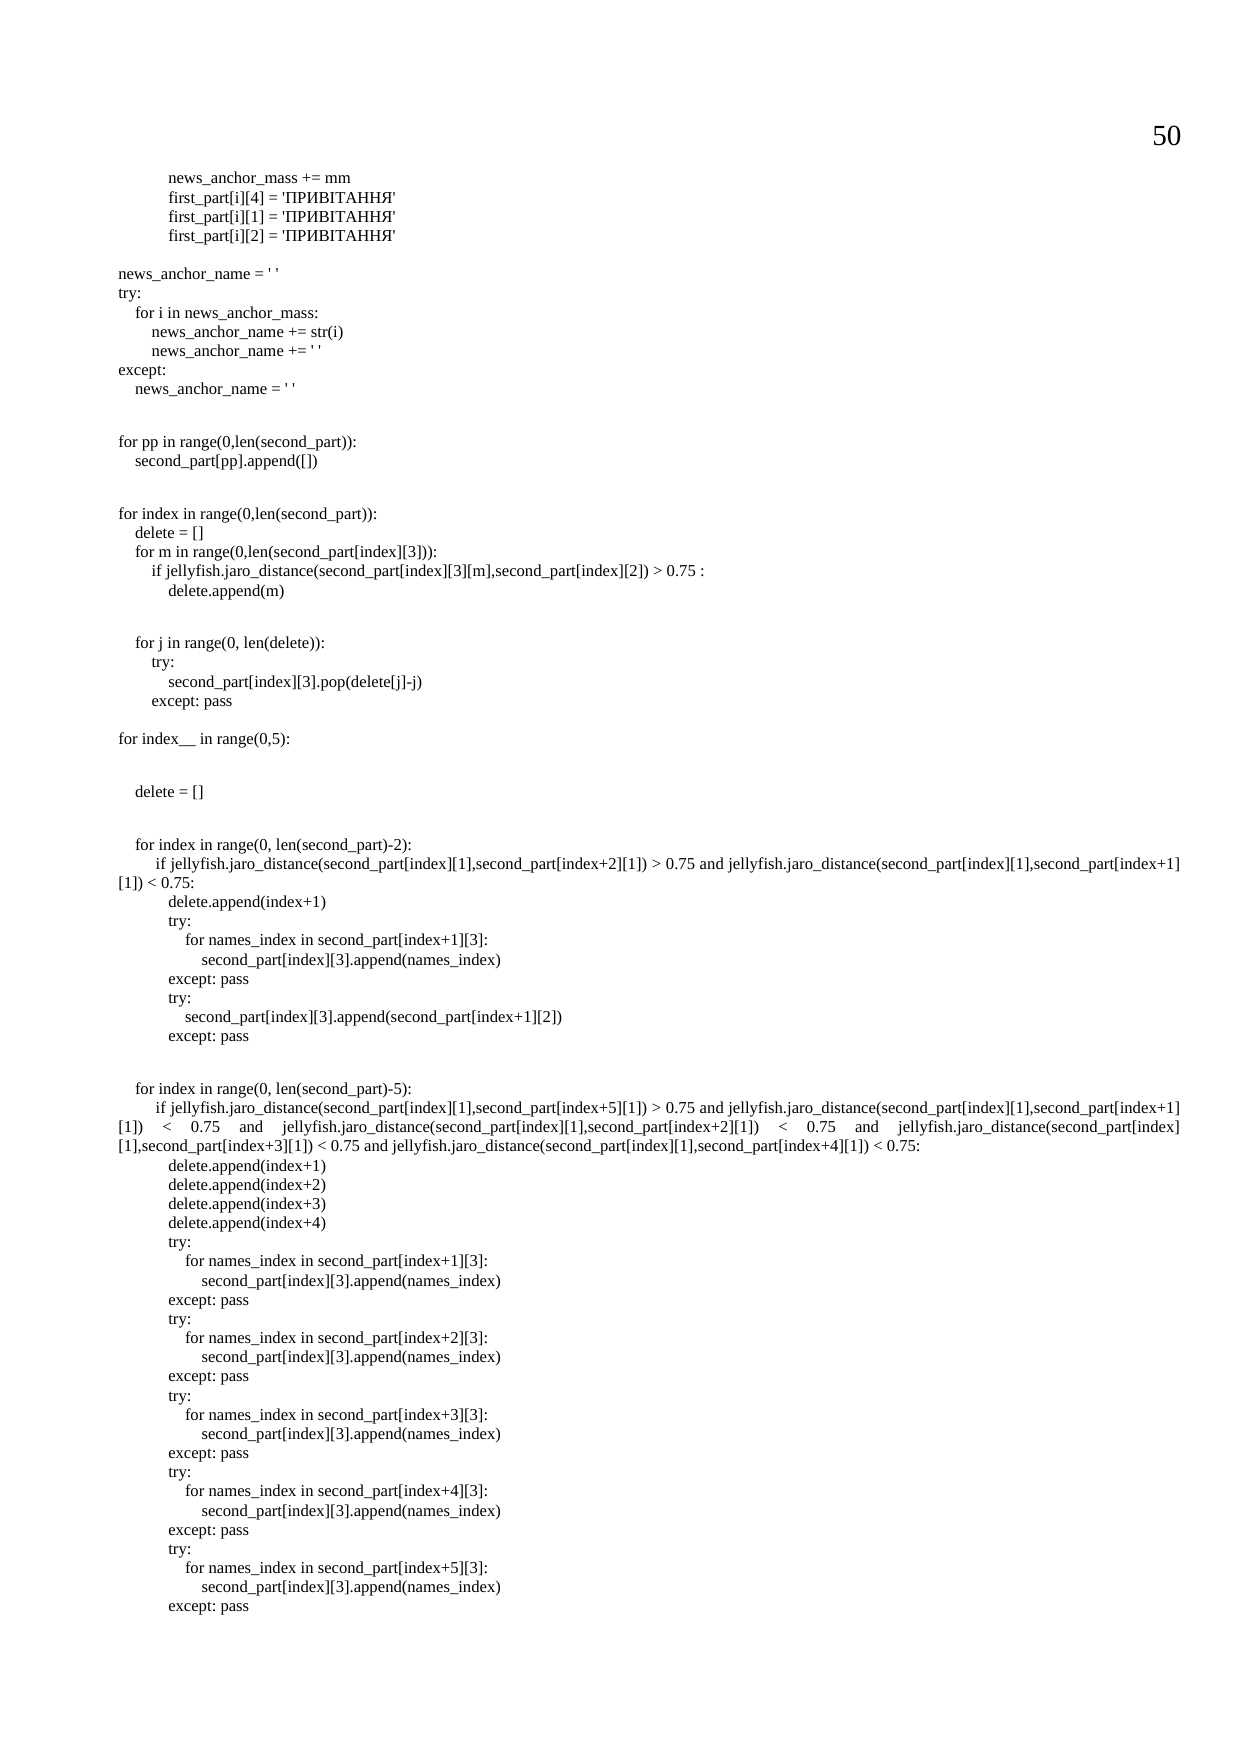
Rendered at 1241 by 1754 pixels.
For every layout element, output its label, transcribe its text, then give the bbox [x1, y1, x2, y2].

text delete = [] [118, 782, 1181, 801]
text second_part[index][3].append(names_index) [118, 1270, 1181, 1289]
text delete.append(m) [118, 580, 1181, 599]
text try: [118, 1462, 1181, 1481]
text first_part[i][1] = 'ПРИВІТАННЯ' [118, 207, 1181, 226]
text for names_index in second_part[index+1][3]: [118, 930, 1181, 949]
text delete.append(index+2) [118, 1174, 1181, 1194]
text for m in range(0,len(second_part[index][3])): [118, 542, 1181, 561]
text try: [118, 1539, 1181, 1558]
text for index in range(0,len(second_part)): [118, 504, 1181, 523]
text try: [118, 1309, 1181, 1328]
text try: [118, 652, 1181, 671]
text second_part[index][3].append(names_index) [118, 1500, 1181, 1519]
text second_part[index][3].append(second_part[index+1][2]) [118, 1007, 1181, 1026]
text for names_index in second_part[index+2][3]: [118, 1328, 1181, 1347]
text for index in range(0, len(second_part)-5): [118, 1079, 1181, 1098]
text if jellyfish.jaro_distance(second_part[index][3][m],second_part[index][2]) > 0.75 : [118, 561, 1181, 580]
text second_part[index][3].append(names_index) [118, 1577, 1181, 1596]
text news_anchor_name = ' ' [118, 379, 1181, 398]
text except: pass [118, 691, 1181, 710]
text try: [118, 988, 1181, 1007]
text delete.append(index+1) [118, 1155, 1181, 1174]
text if jellyfish.jaro_distance(second_part[index][1],second_part[index+5][1]) > 0.75 and jellyfish.jaro_distance(second_part[index][1],second_part[index+1][1]) < 0.75 and jellyfish.jaro_distance(second_part[index][1],second_part[index+2][1]) < 0.75 and jellyfish.jaro_distance(second_part[index][1],second_part[index+3][1]) < 0.75 and jellyfish.jaro_distance(second_part[index][1],second_part[index+4][1]) < 0.75: [118, 1098, 1181, 1155]
text second_part[index][3].append(names_index) [118, 1347, 1181, 1366]
text delete.append(index+4) [118, 1213, 1181, 1232]
text second_part[pp].append([]) [118, 451, 1181, 470]
text for names_index in second_part[index+1][3]: [118, 1251, 1181, 1270]
text except: pass [118, 1026, 1181, 1045]
text if jellyfish.jaro_distance(second_part[index][1],second_part[index+2][1]) > 0.75 and jellyfish.jaro_distance(second_part[index][1],second_part[index+1][1]) < 0.75: [118, 853, 1181, 892]
text except: pass [118, 1596, 1181, 1615]
text except: pass [118, 1289, 1181, 1309]
text news_anchor_name += ' ' [118, 341, 1181, 360]
text delete.append(index+1) [118, 892, 1181, 911]
text for pp in range(0,len(second_part)): [118, 432, 1181, 451]
text first_part[i][4] = 'ПРИВІТАННЯ' [118, 187, 1181, 207]
text try: [118, 911, 1181, 930]
text news_anchor_mass += mm [118, 168, 1181, 187]
text news_anchor_name = ' ' [118, 264, 1181, 283]
text delete.append(index+3) [118, 1194, 1181, 1213]
text except: pass [118, 1519, 1181, 1539]
text try: [118, 283, 1181, 302]
text except: [118, 360, 1181, 379]
text first_part[i][2] = 'ПРИВІТАННЯ' [118, 226, 1181, 245]
text for i in news_anchor_mass: [118, 302, 1181, 322]
text news_anchor_name += str(i) [118, 322, 1181, 341]
text except: pass [118, 1366, 1181, 1385]
text second_part[index][3].append(names_index) [118, 1424, 1181, 1443]
text for index__ in range(0,5): [118, 729, 1181, 748]
text for names_index in second_part[index+4][3]: [118, 1481, 1181, 1500]
text delete = [] [118, 523, 1181, 542]
text for names_index in second_part[index+3][3]: [118, 1404, 1181, 1424]
text except: pass [118, 968, 1181, 988]
text try: [118, 1385, 1181, 1404]
text second_part[index][3].pop(delete[j]-j) [118, 671, 1181, 691]
text except: pass [118, 1443, 1181, 1462]
text for names_index in second_part[index+5][3]: [118, 1558, 1181, 1577]
text for index in range(0, len(second_part)-2): [118, 834, 1181, 853]
text for j in range(0, len(delete)): [118, 633, 1181, 652]
text try: [118, 1232, 1181, 1251]
text second_part[index][3].append(names_index) [118, 949, 1181, 968]
